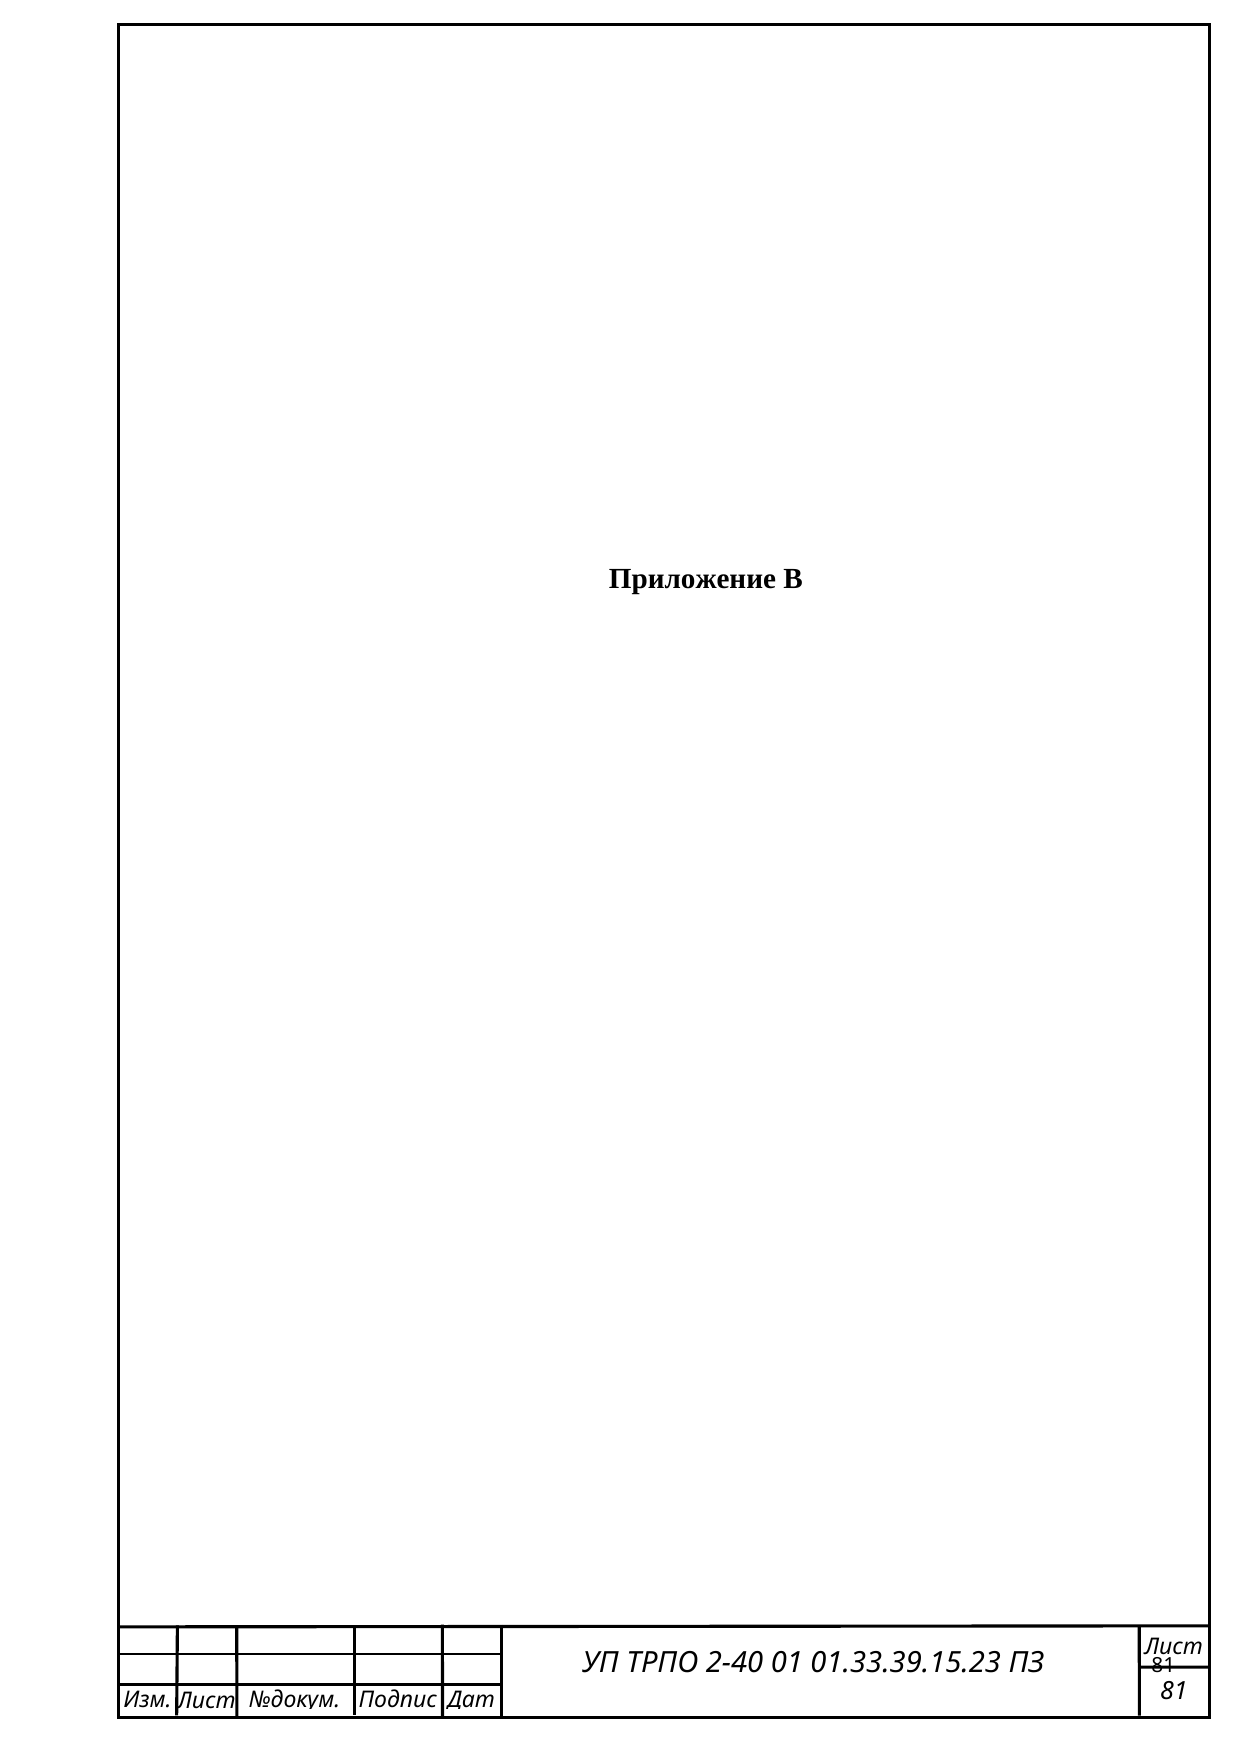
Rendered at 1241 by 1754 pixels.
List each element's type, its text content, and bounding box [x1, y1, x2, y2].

text Приложение В [148, 562, 1175, 595]
